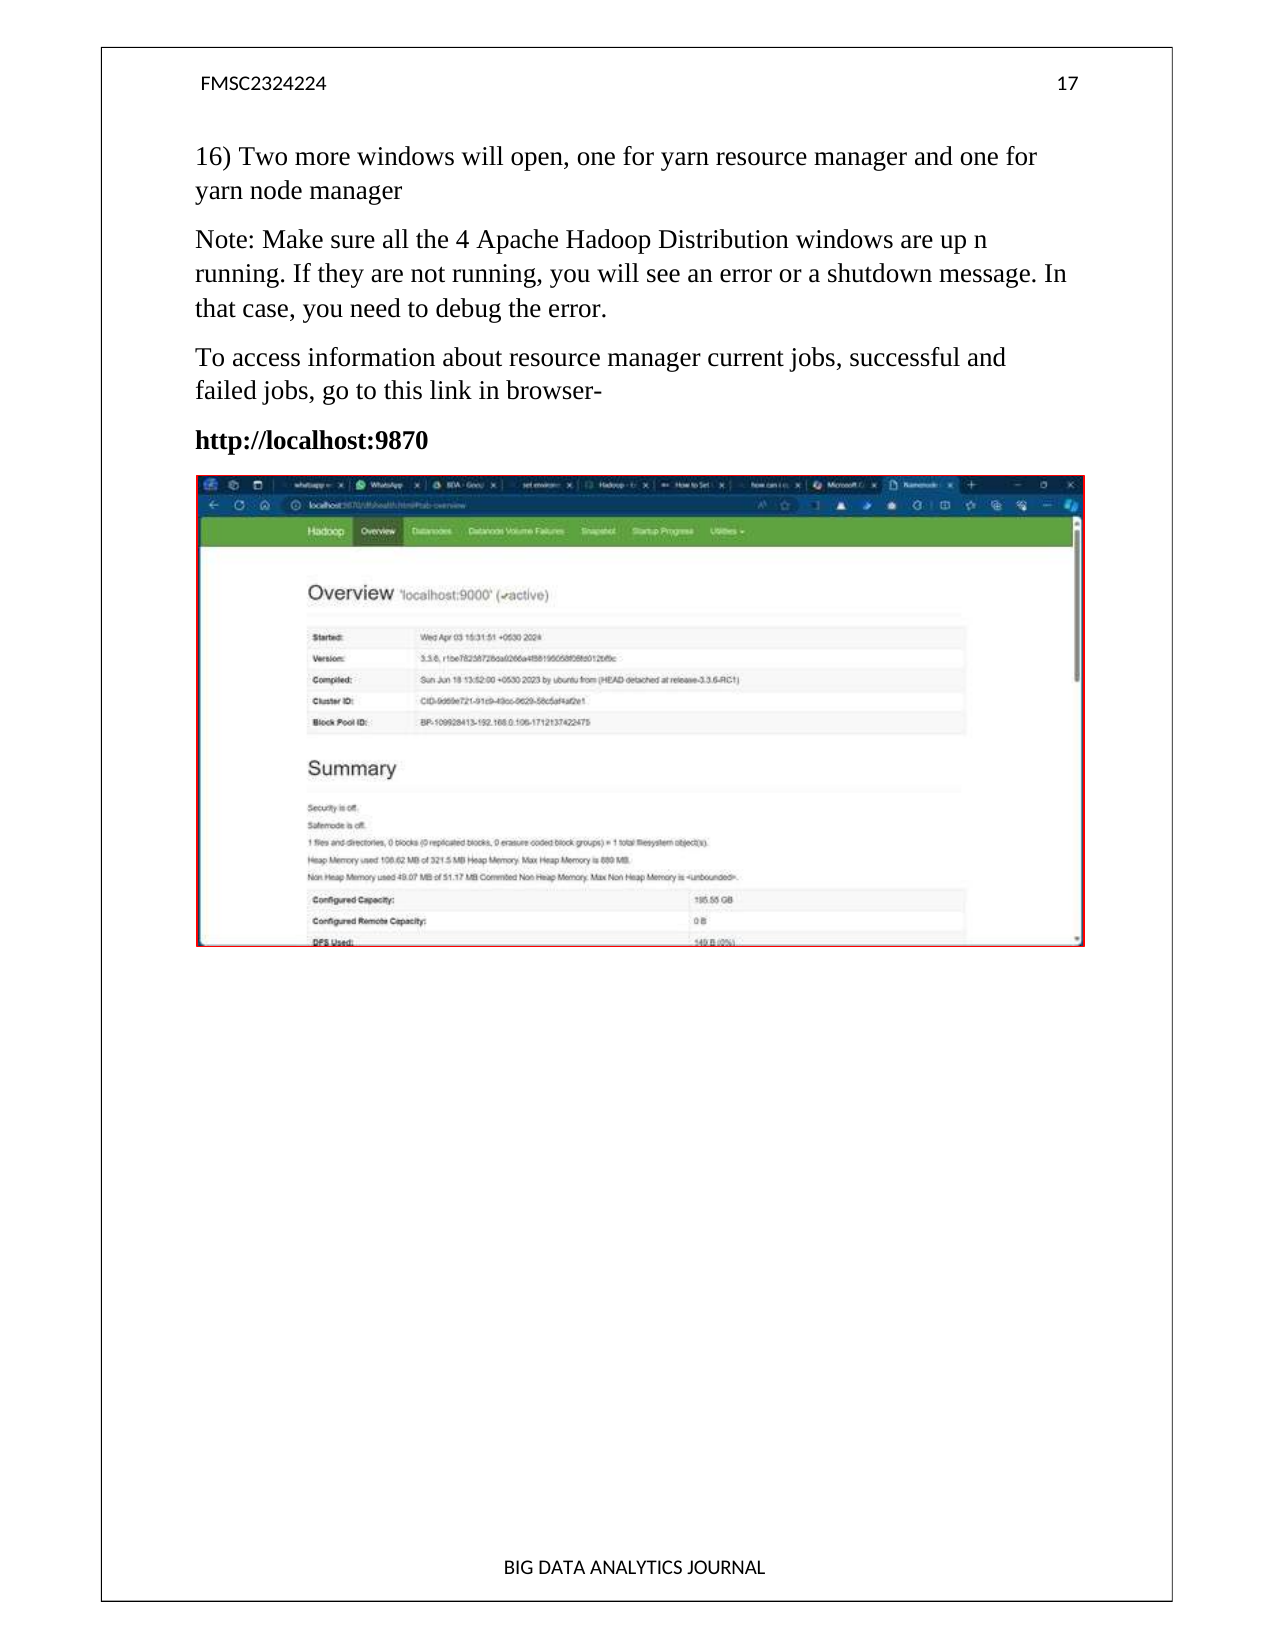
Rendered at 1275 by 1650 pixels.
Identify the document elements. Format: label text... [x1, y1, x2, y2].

picture [198, 476, 1083, 946]
list Two more windows will open, one for yarn resource manager and one for yarn node manager [195, 140, 1045, 205]
text Note: Make sure all the 4 Apache Hadoop Distribution windows are up n running. If they are not running, you will see an error or a shutdown message. In that case, you need to debug the error. [195, 223, 1072, 323]
text http://localhost:9870 [195, 424, 1125, 455]
text To access information about resource manager current jobs, successful and failed jobs, go to this link in browser- [195, 341, 1059, 406]
